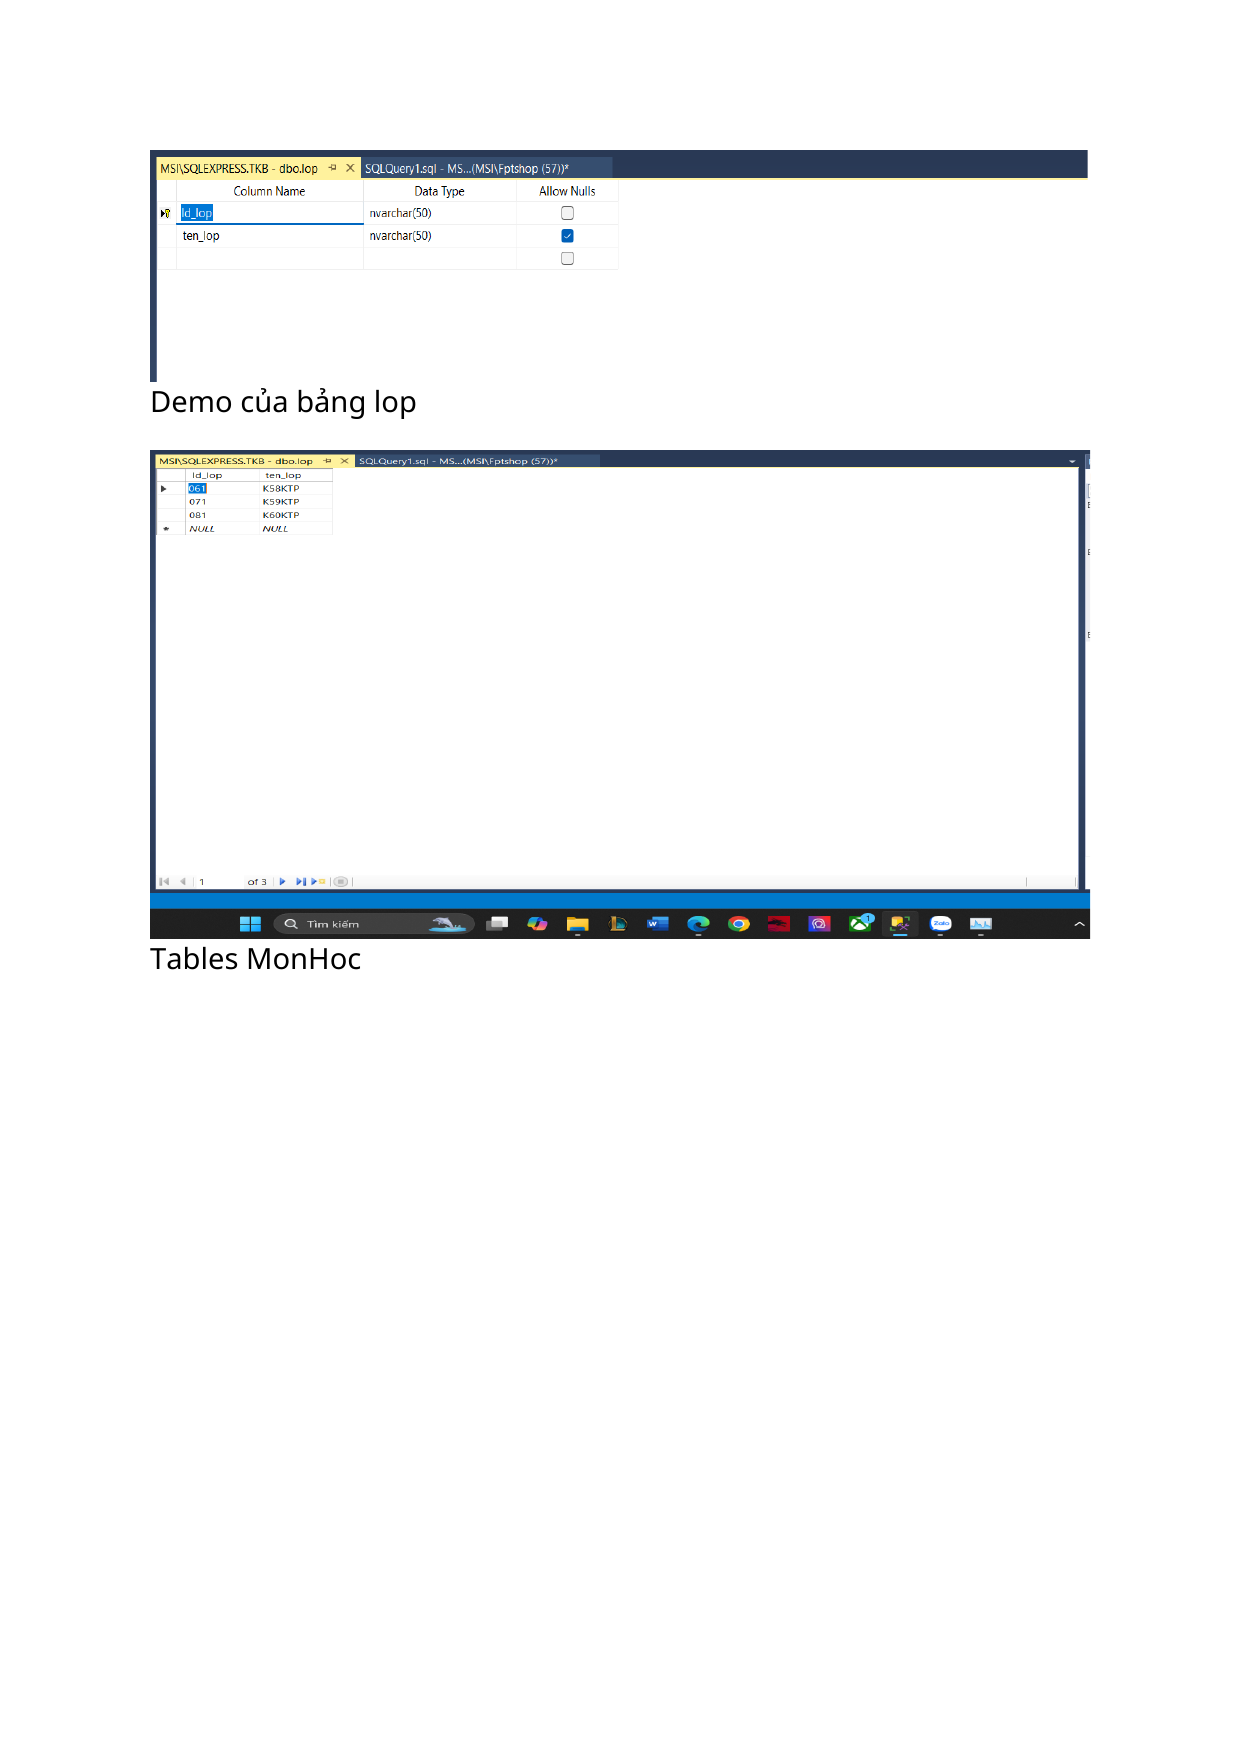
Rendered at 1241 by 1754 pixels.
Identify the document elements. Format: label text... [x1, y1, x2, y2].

text Tables MonHoc [150, 939, 1090, 978]
picture [150, 450, 1091, 939]
text Demo của bảng lop [150, 381, 1090, 421]
picture [150, 150, 1088, 382]
